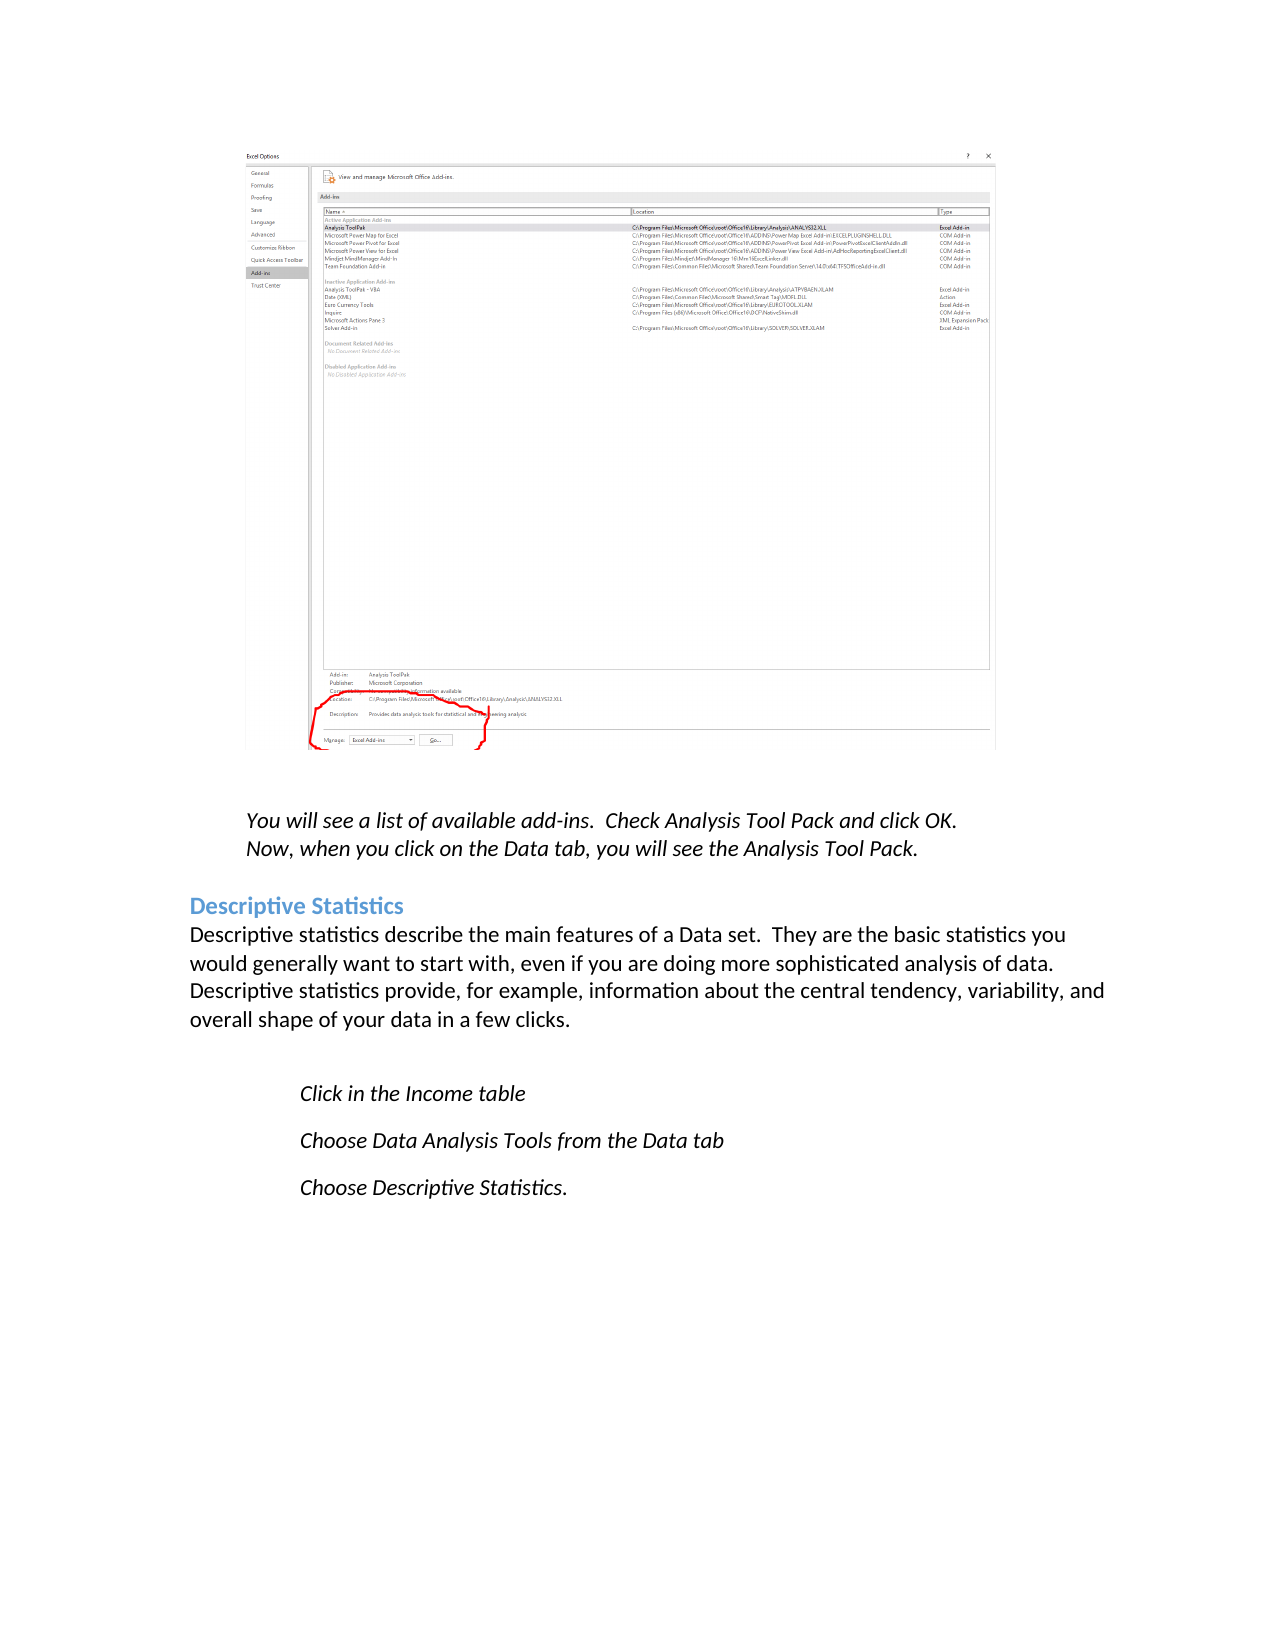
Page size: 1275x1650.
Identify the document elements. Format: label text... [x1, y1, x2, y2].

text Choose Data Analysis Tools from the Data tab [300, 1126, 1125, 1154]
picture [245, 150, 996, 750]
text Descriptive Statistics [189, 890, 1125, 921]
text Now, when you click on the Data tab, you will see the Analysis Tool Pack. [246, 834, 1125, 862]
text You will see a list of available add-ins. Check Analysis Tool Pack and click OK. [246, 806, 1125, 834]
text Descriptive statistics describe the main features of a Data set. They are the basic statistics you would generally want to start with, even if you are doing more sophisticated analysis of data. Descriptive statistics provide, for example, information about the central tendency, variability, and overall shape of your data in a few clicks. [189, 921, 1125, 1033]
text Choose Descriptive Statistics. [300, 1173, 1125, 1201]
text Click in the Income table [300, 1079, 1125, 1108]
